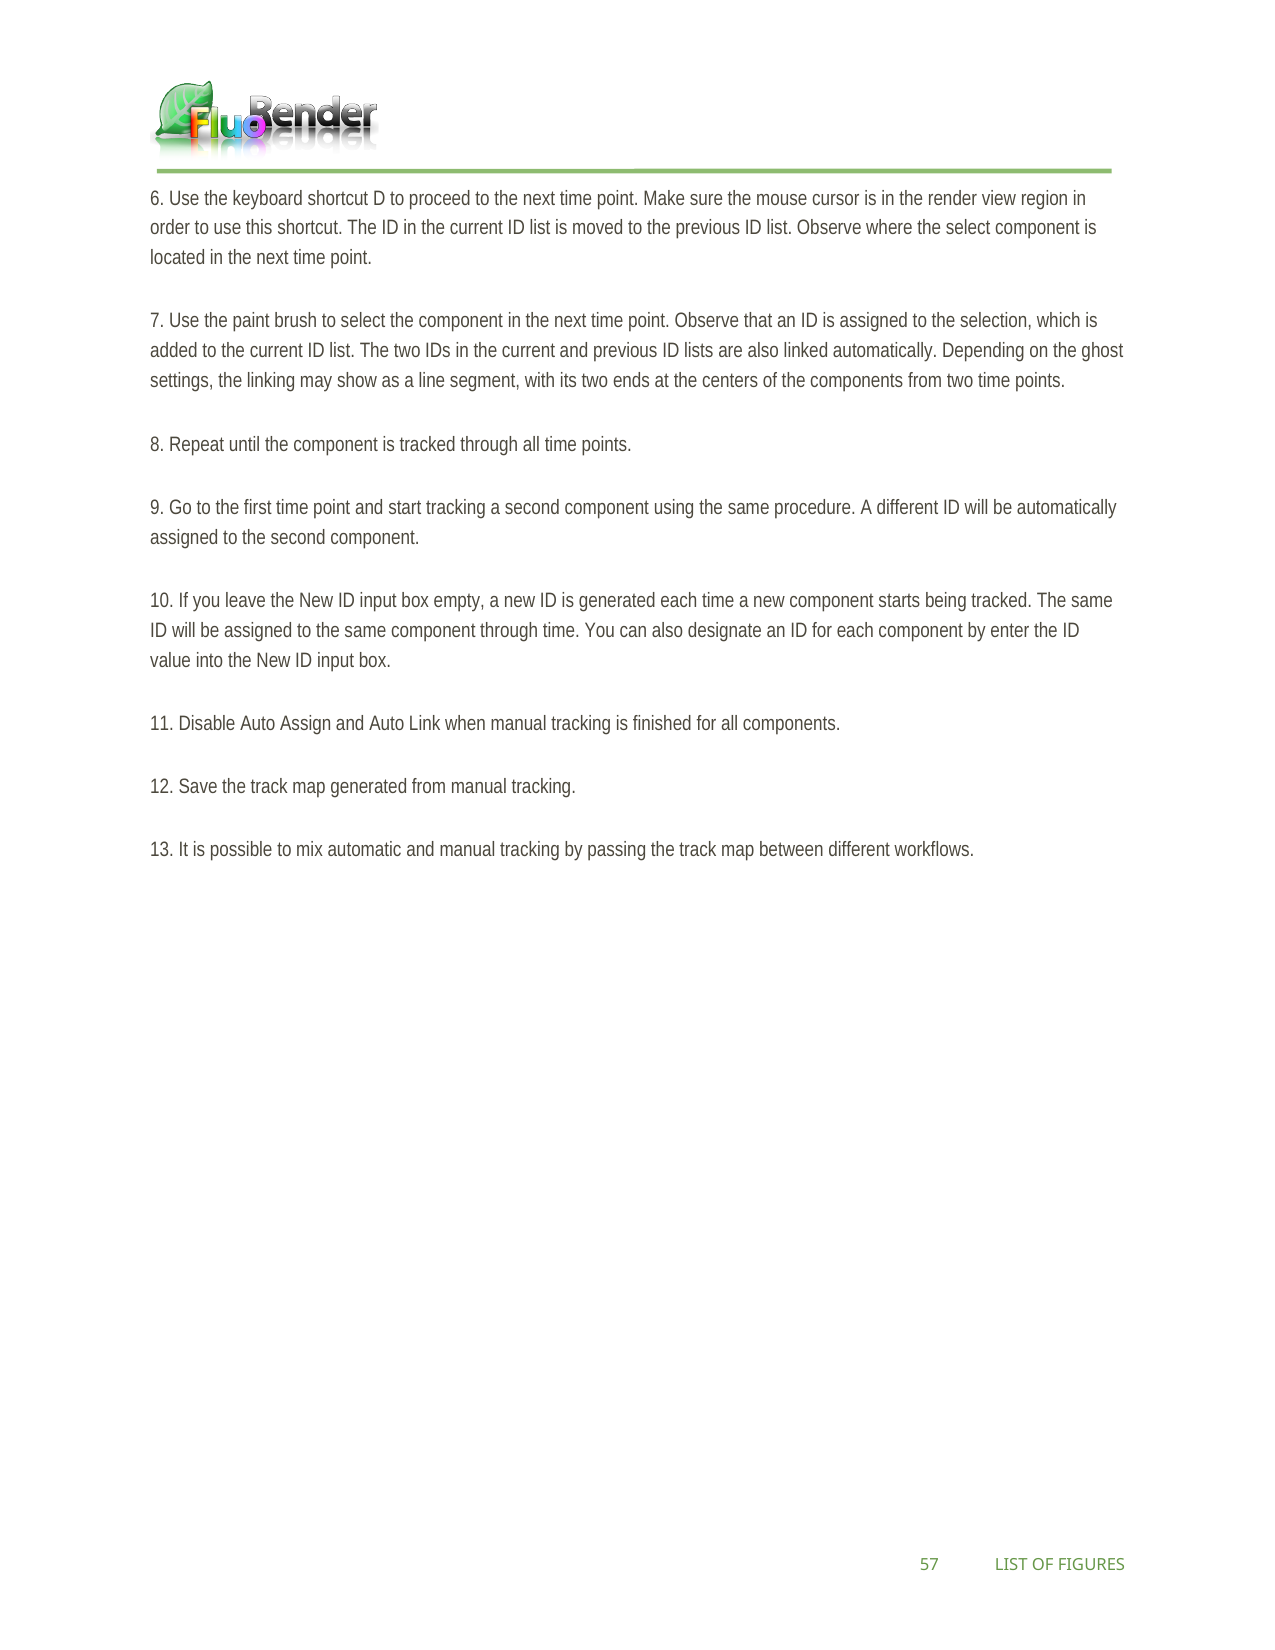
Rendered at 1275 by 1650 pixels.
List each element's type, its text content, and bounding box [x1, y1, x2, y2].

text 12. Save the track map generated from manual tracking. [150, 774, 1125, 798]
text 10. If you leave the New ID input box empty, a new ID is generated each time a new component starts being tracked. The same ID will be assigned to the same component through time. You can also designate an ID for each component by enter the ID value into the New ID input box. [150, 588, 1125, 672]
text 7. Use the paint brush to select the component in the next time point. Observe that an ID is assigned to the selection, which is added to the current ID list. The two IDs in the current and previous ID lists are also linked automatically. Depending on the ghost settings, the linking may show as a line segment, with its two ends at the centers of the components from two time points. [150, 308, 1125, 392]
picture [150, 75, 379, 162]
text 6. Use the keyboard shortcut D to proceed to the next time point. Make sure the mouse cursor is in the render view region in order to use this shortcut. The ID in the current ID list is moved to the previous ID list. Observe where the select component is located in the next time point. [150, 185, 1125, 269]
text 13. It is possible to mix automatic and manual tracking by passing the track map between different workflows. [150, 837, 1125, 861]
text 11. Disable Auto Assign and Auto Link when manual tracking is finished for all components. [150, 711, 1125, 735]
text 8. Repeat until the component is tracked through all time points. [150, 431, 1125, 455]
text 9. Go to the first time point and start tracking a second component using the same procedure. A different ID will be automatically assigned to the second component. [150, 495, 1125, 548]
